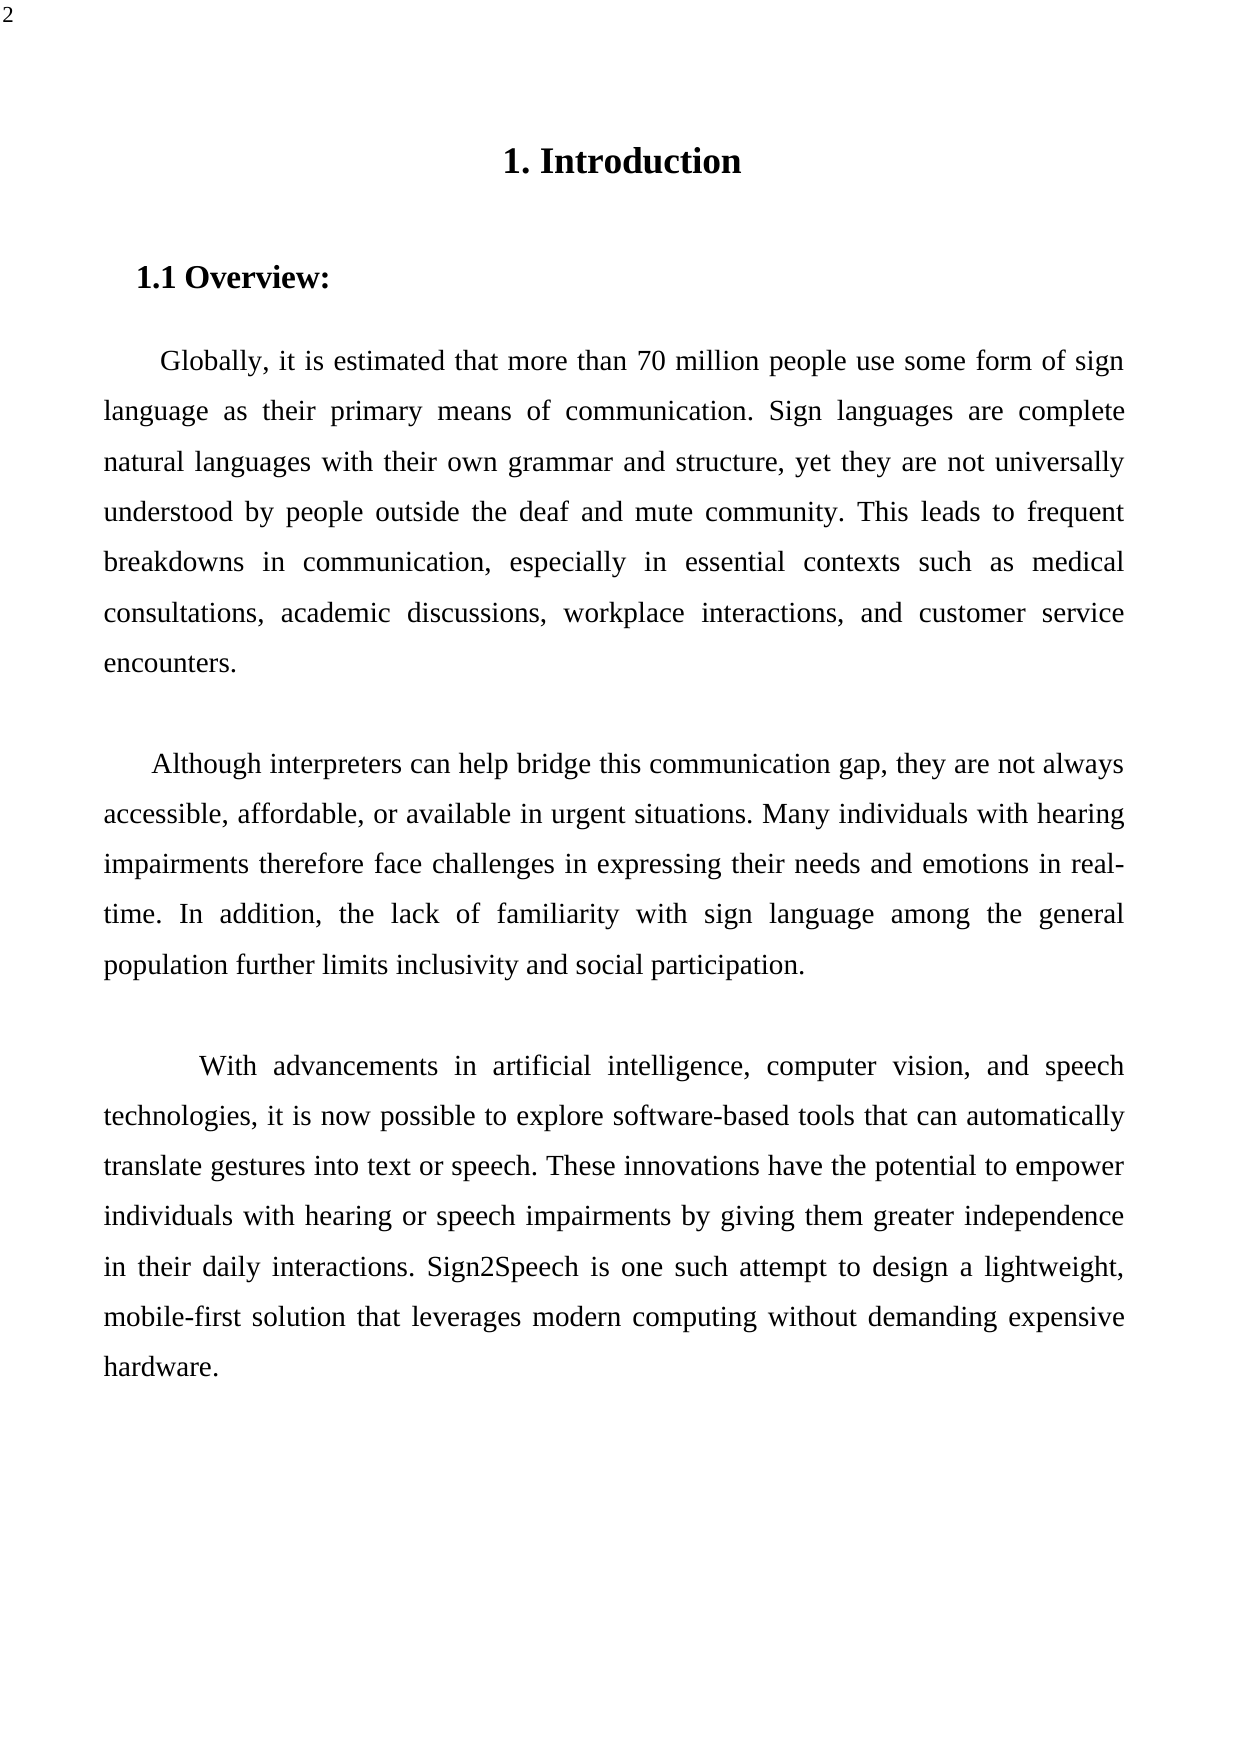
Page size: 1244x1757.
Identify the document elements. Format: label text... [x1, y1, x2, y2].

text Although interpreters can help bridge this communication gap, they are not always accessible, affordable, or available in urgent situations. Many individuals with hearing impairments therefore face challenges in expressing their needs and emotions in real-time. In addition, the lack of familiarity with sign language among the general population further limits inclusivity and social participation. [103, 746, 1126, 981]
text Globally, it is estimated that more than 70 million people use some form of sign language as their primary means of communication. Sign languages are complete natural languages with their own grammar and structure, yet they are not universally understood by people outside the deaf and mute community. This leads to frequent breakdowns in communication, especially in essential contexts such as medical consultations, academic discussions, workplace interactions, and customer service encounters. [103, 343, 1126, 679]
subtitle Overview: [136, 257, 1126, 295]
subtitle Introduction [502, 139, 1126, 182]
text With advancements in artificial intelligence, computer vision, and speech technologies, it is now possible to explore software-based tools that can automatically translate gestures into text or speech. These innovations have the potential to empower individuals with hearing or speech impairments by giving them greater independence in their daily interactions. Sign2Speech is one such attempt to design a lightweight, mobile-first solution that leverages modern computing without demanding expensive hardware. [103, 1048, 1126, 1383]
